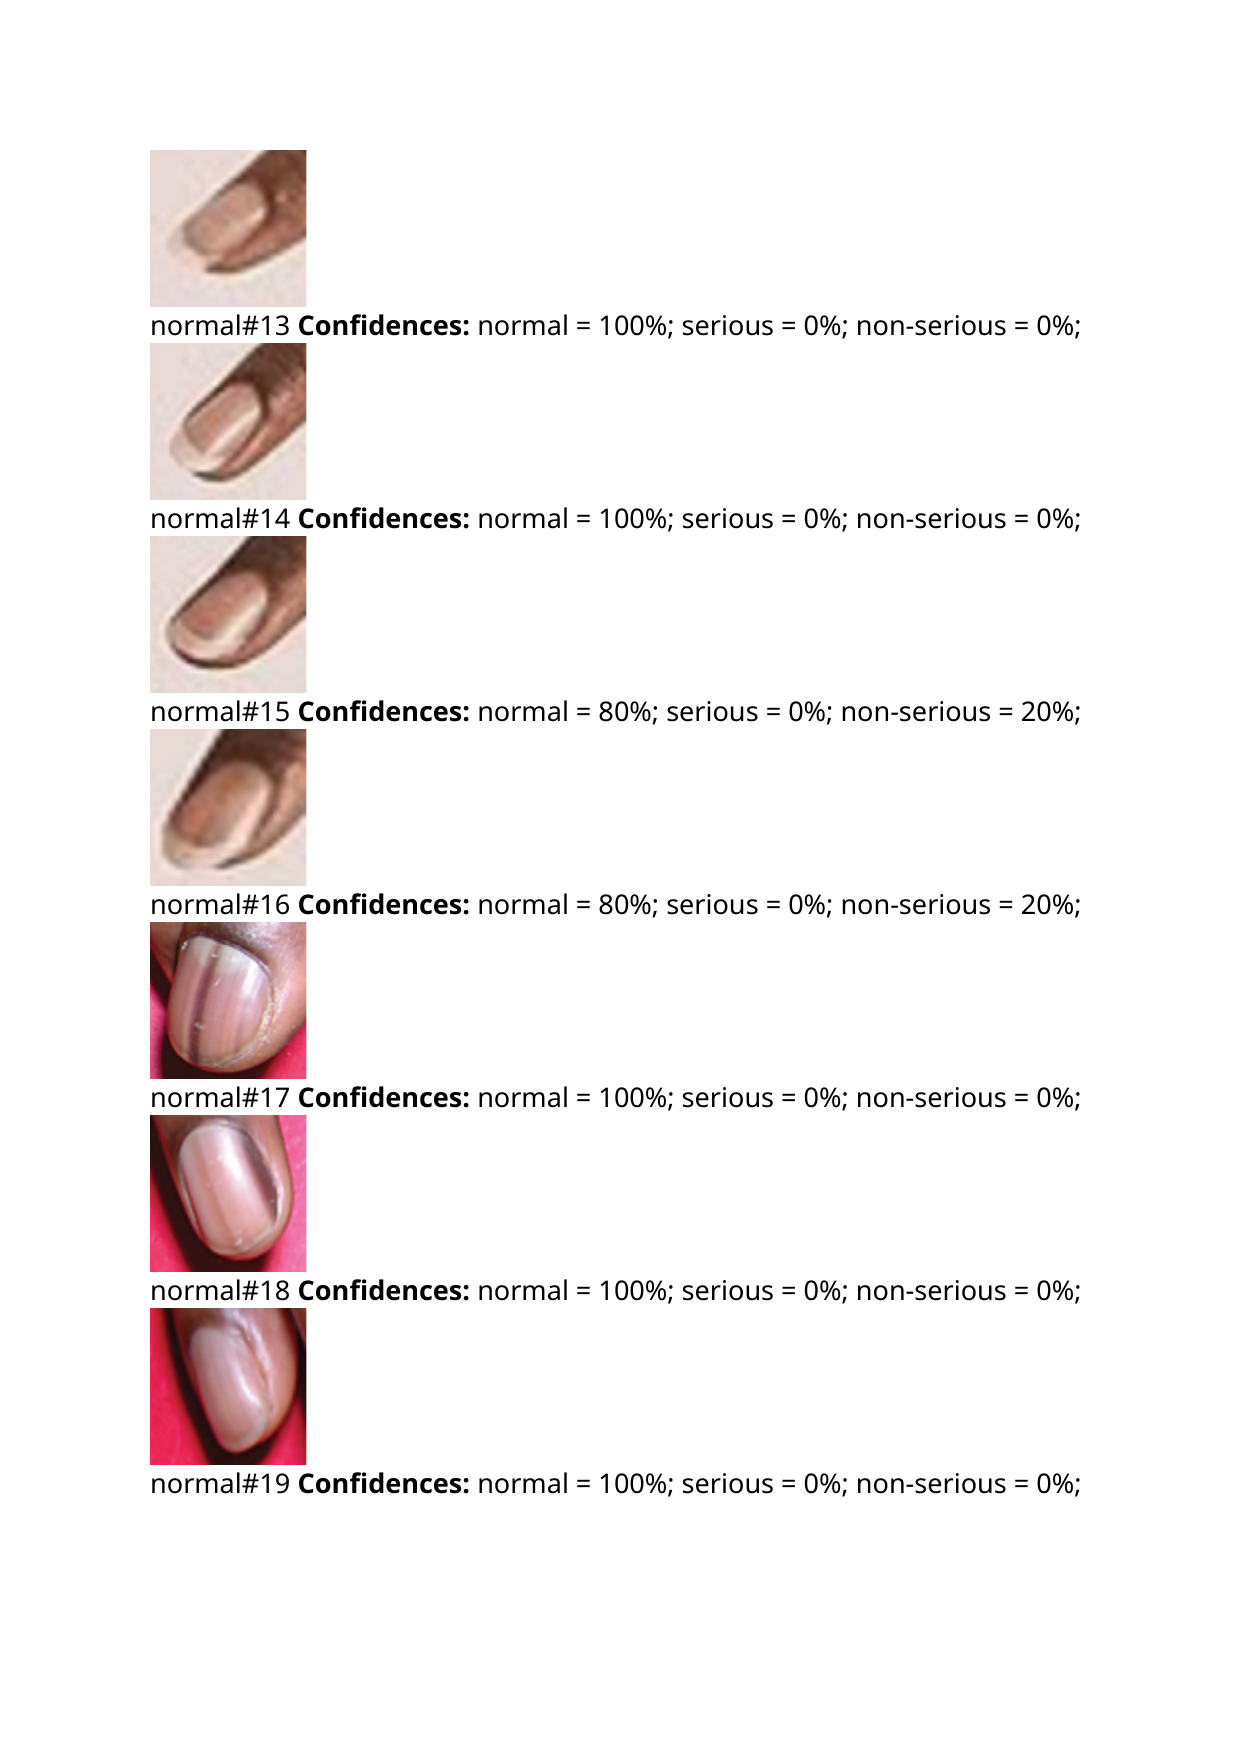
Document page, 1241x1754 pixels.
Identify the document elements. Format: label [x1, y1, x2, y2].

picture [150, 150, 307, 307]
text [150, 150, 1090, 1502]
picture [150, 1115, 307, 1272]
picture [150, 729, 307, 886]
picture [150, 922, 307, 1079]
picture [150, 343, 307, 500]
picture [150, 536, 307, 693]
picture [150, 1308, 307, 1465]
